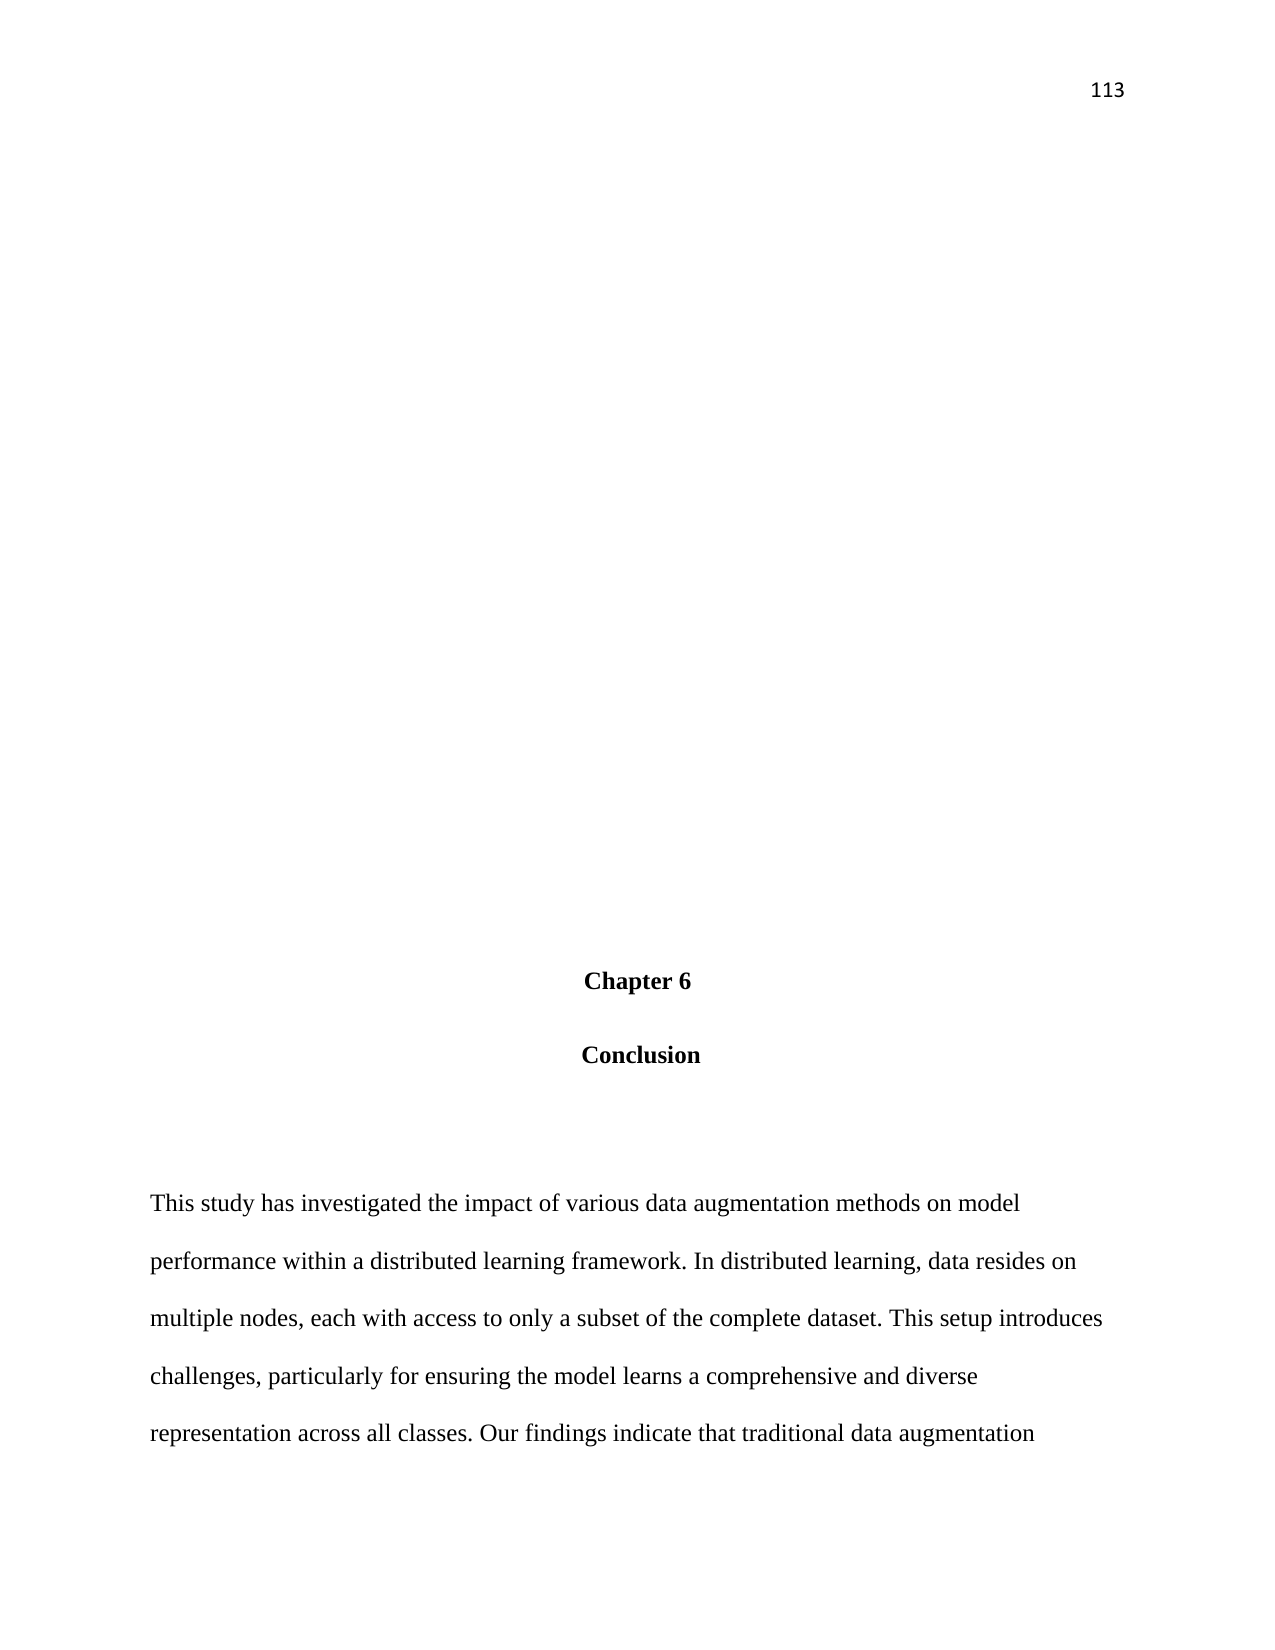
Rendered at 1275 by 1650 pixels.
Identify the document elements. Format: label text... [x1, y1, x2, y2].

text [150, 1188, 1125, 1447]
text Conclusion [150, 1040, 1125, 1069]
text Chapter 6 [150, 966, 1125, 994]
